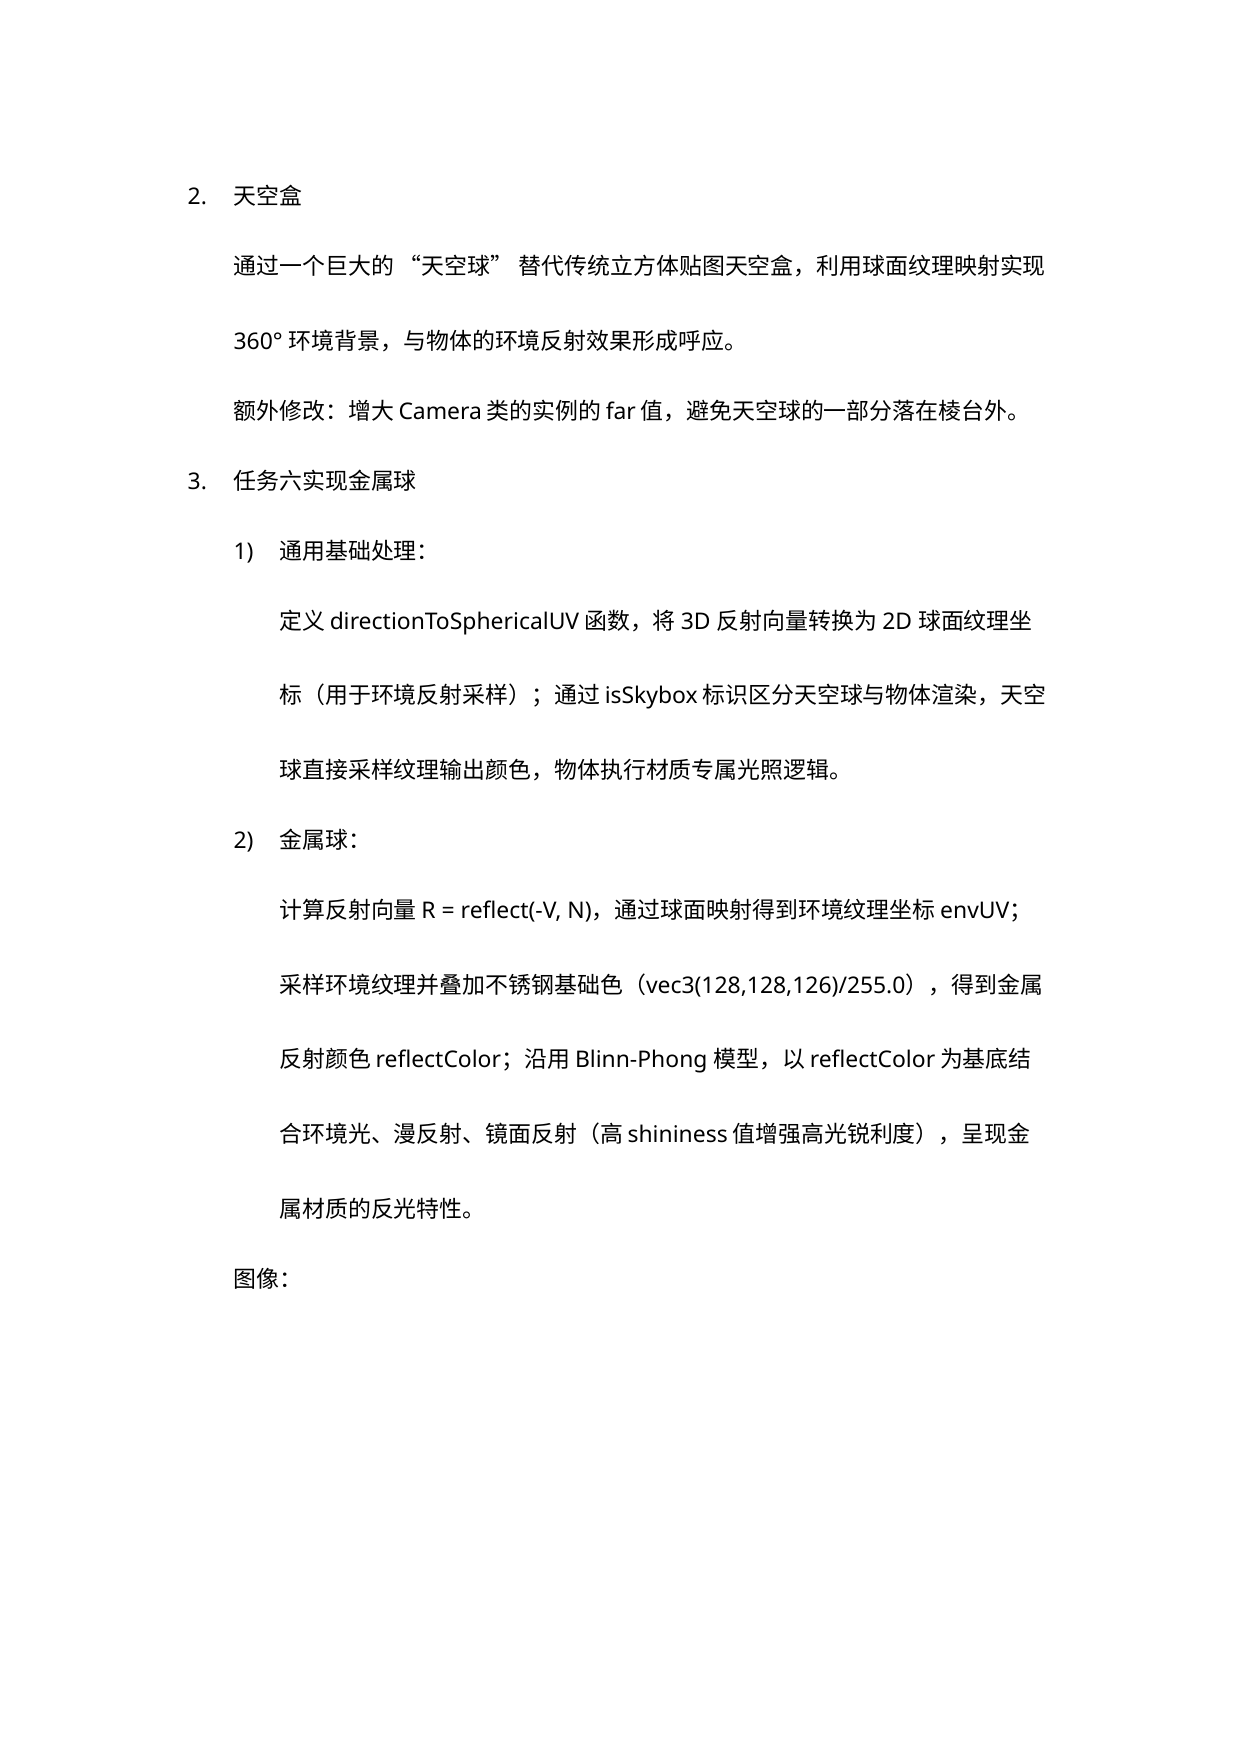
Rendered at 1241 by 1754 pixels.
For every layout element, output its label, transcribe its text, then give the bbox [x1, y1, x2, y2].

list 天空盒 [187, 162, 1053, 227]
list 额外修改：增大Camera类的实例的far值，避免天空球的一部分落在棱台外。 [233, 377, 1053, 442]
list 定义directionToSphericalUV函数，将 3D 反射向量转换为 2D 球面纹理坐标（用于环境反射采样）；通过isSkybox标识区分天空球与物体渲染，天空球直接采样纹理输出颜色，物体执行材质专属光照逻辑。 [279, 587, 1053, 801]
list 计算反射向量R = reflect(-V, N)，通过球面映射得到环境纹理坐标envUV；采样环境纹理并叠加不锈钢基础色（vec3(128,128,126)/255.0），得到金属反射颜色reflectColor；沿用 Blinn-Phong 模型，以reflectColor为基底结合环境光、漫反射、镜面反射（高shininess值增强高光锐利度），呈现金属材质的反光特性。 [279, 876, 1053, 1240]
list 通用基础处理： [233, 517, 1053, 582]
list 任务六实现金属球 [187, 447, 1053, 512]
list 通过一个巨大的 “天空球” 替代传统立方体贴图天空盒，利用球面纹理映射实现 360° 环境背景，与物体的环境反射效果形成呼应。 [233, 232, 1053, 372]
list 图像： [233, 1244, 1053, 1309]
list 金属球： [233, 806, 1053, 871]
